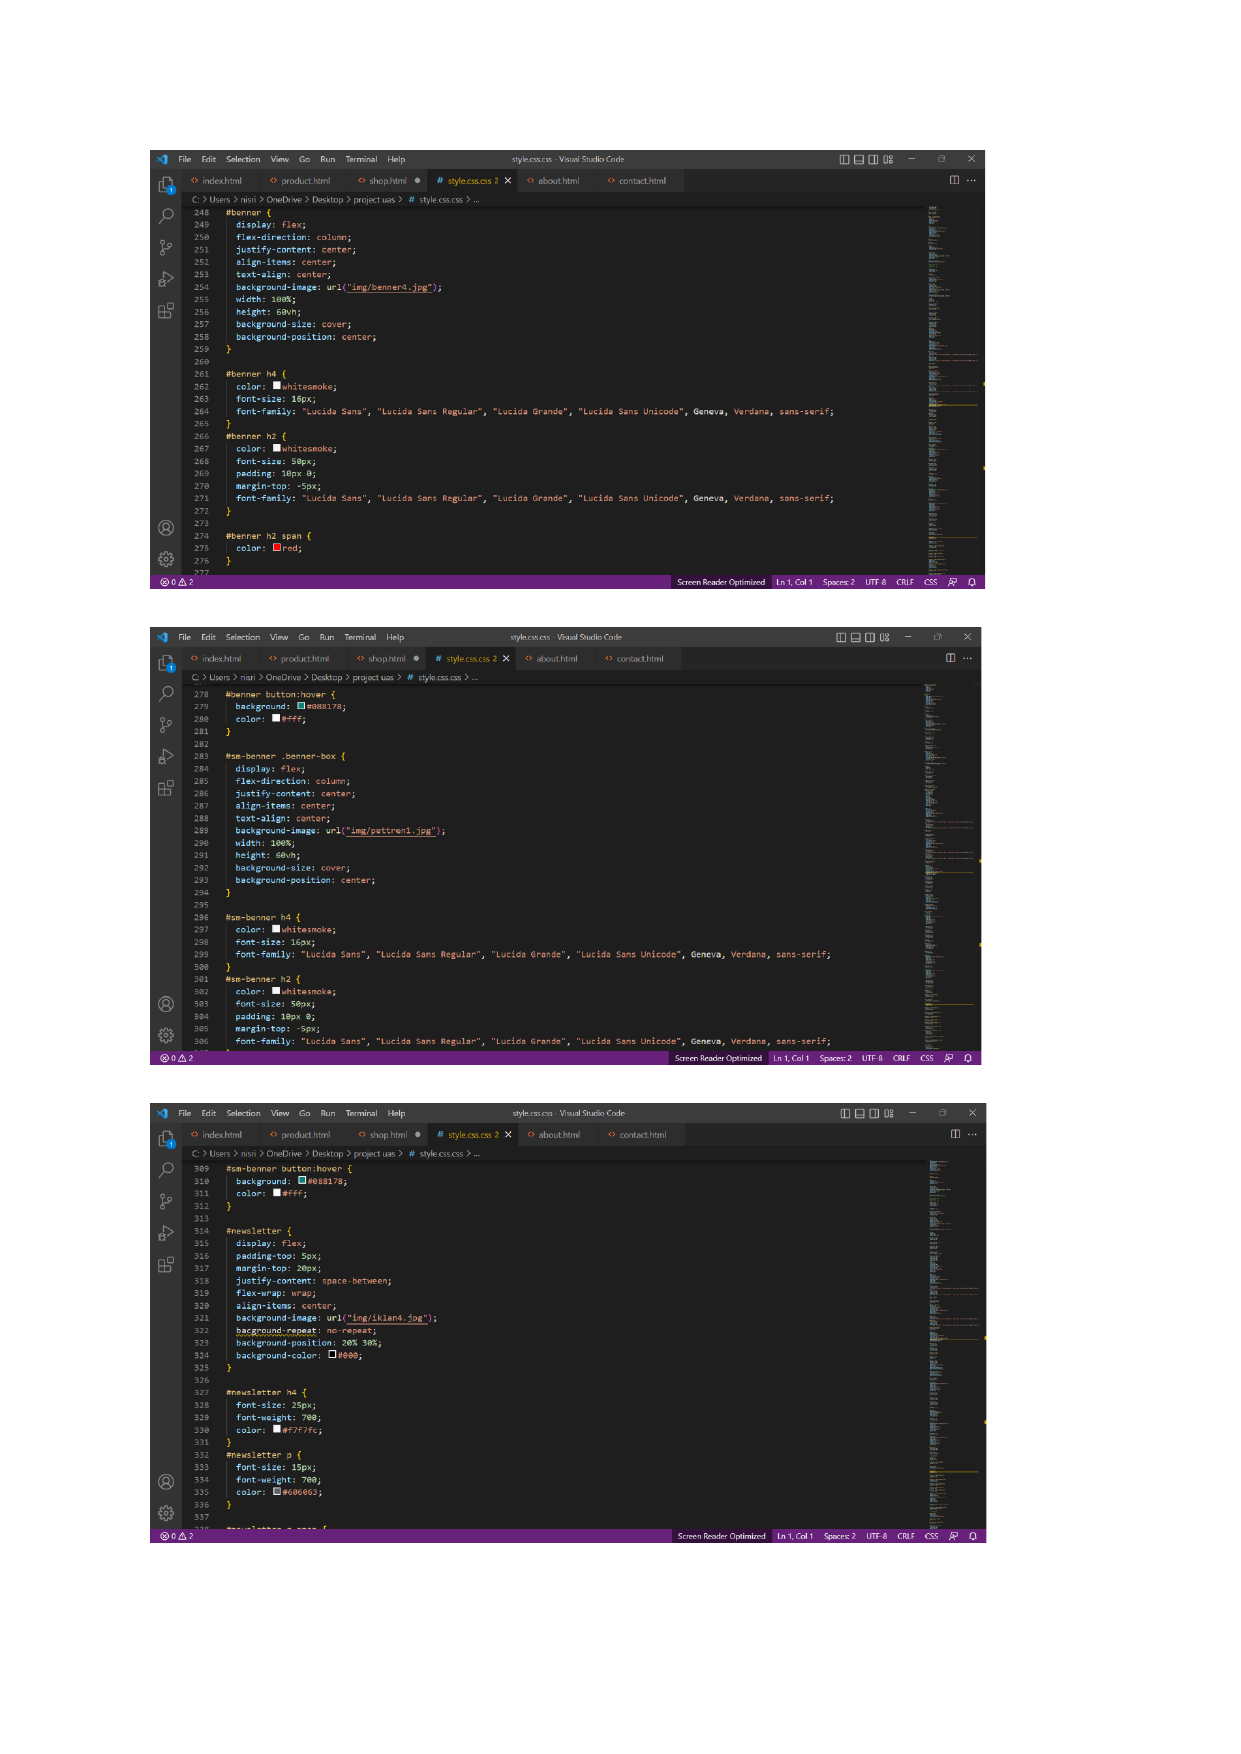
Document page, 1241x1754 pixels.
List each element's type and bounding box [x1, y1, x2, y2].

picture [150, 150, 986, 589]
picture [150, 627, 982, 1065]
picture [150, 1103, 987, 1543]
